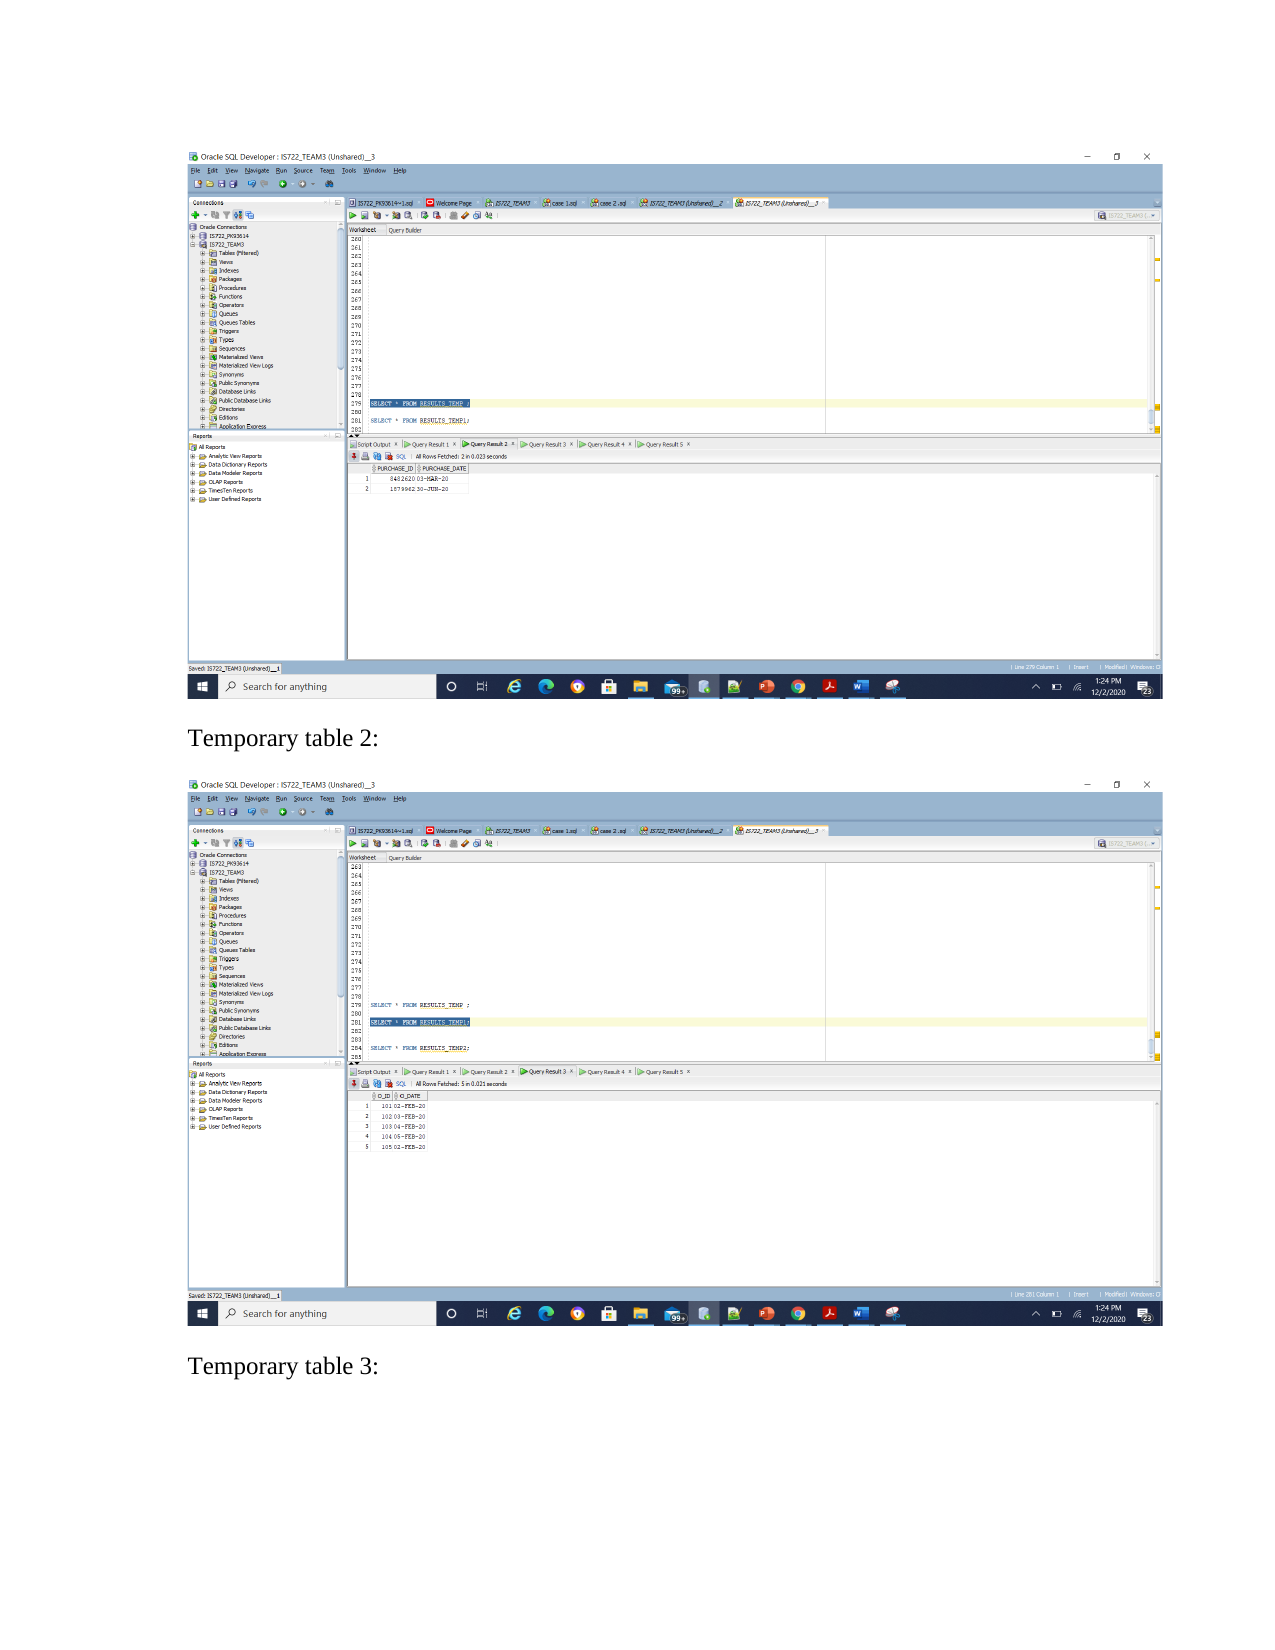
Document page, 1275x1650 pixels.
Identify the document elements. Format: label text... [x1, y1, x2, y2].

picture [187, 777, 1163, 1326]
text Temporary table 2: [187, 723, 1125, 752]
text Temporary table 3: [187, 1351, 1125, 1379]
picture [187, 150, 1163, 699]
